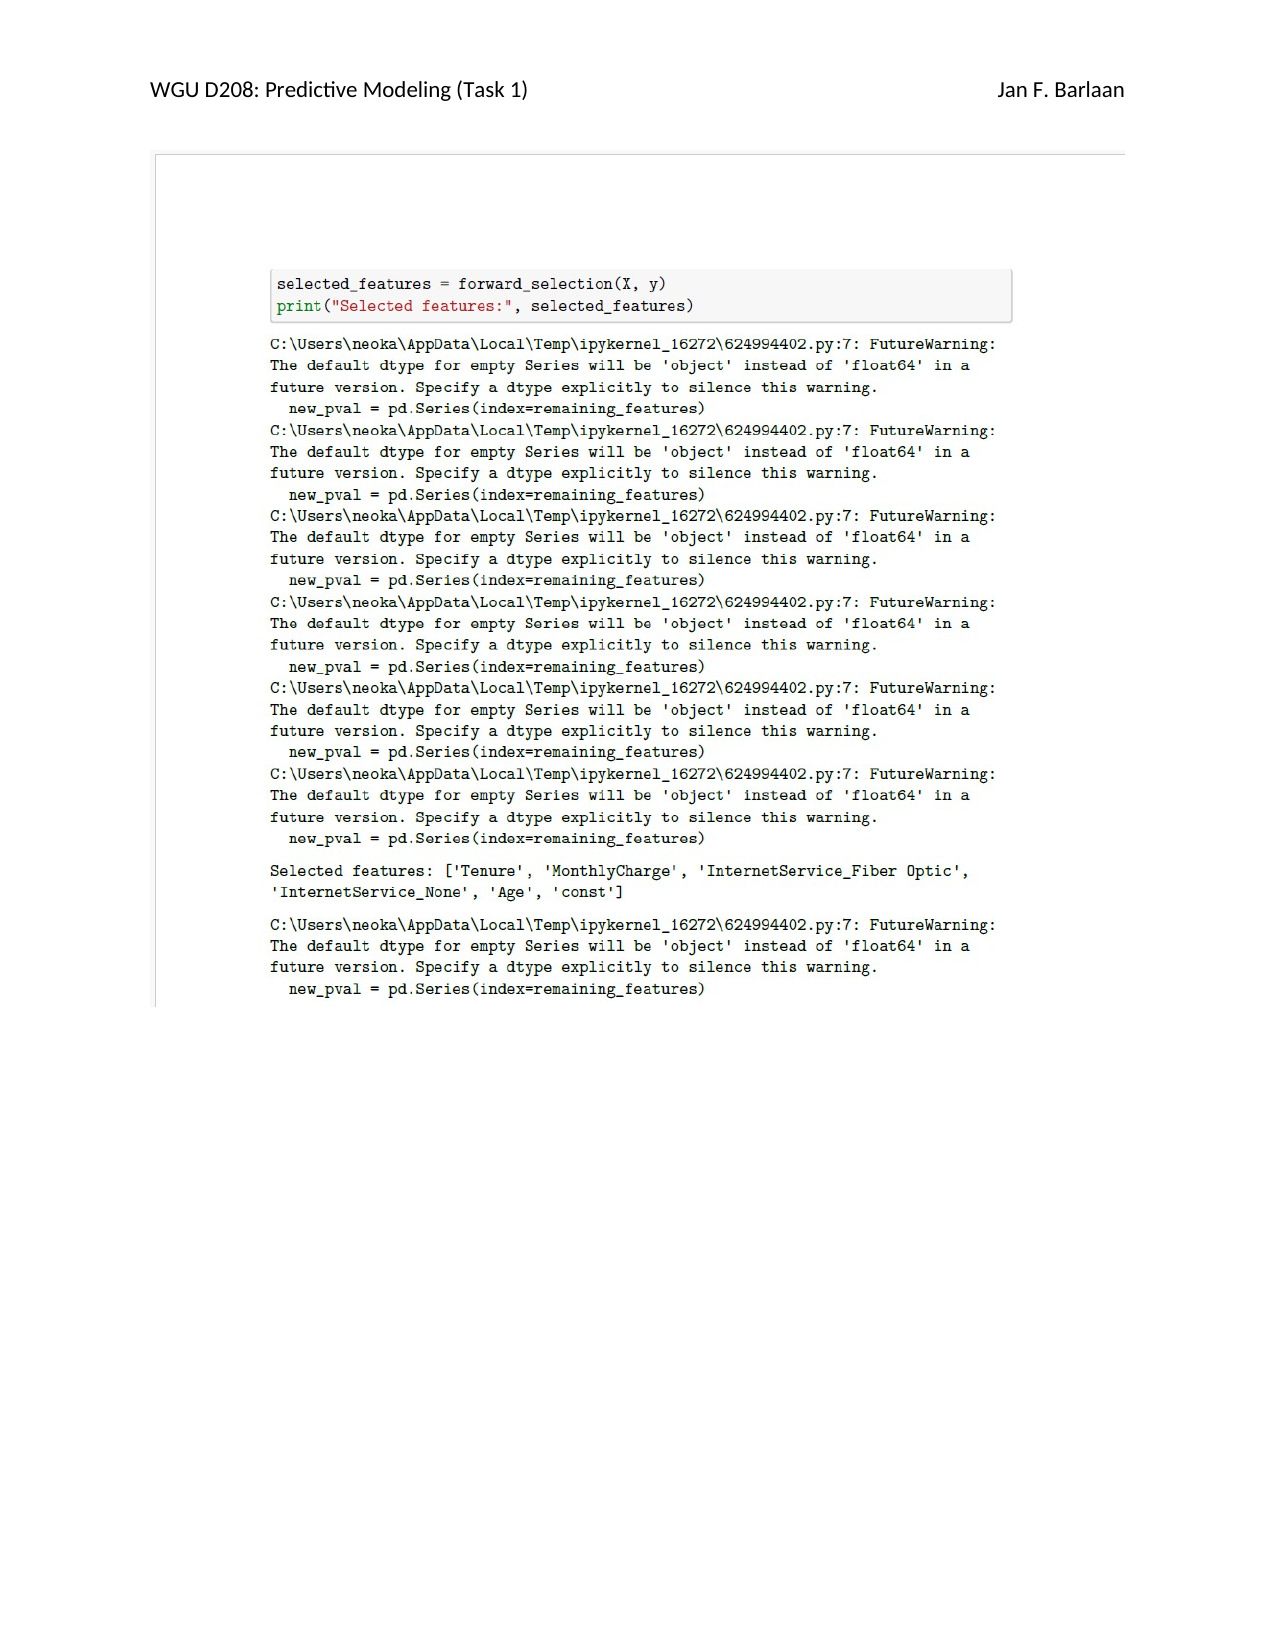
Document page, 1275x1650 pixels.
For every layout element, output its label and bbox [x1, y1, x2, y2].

picture [150, 150, 1125, 1007]
